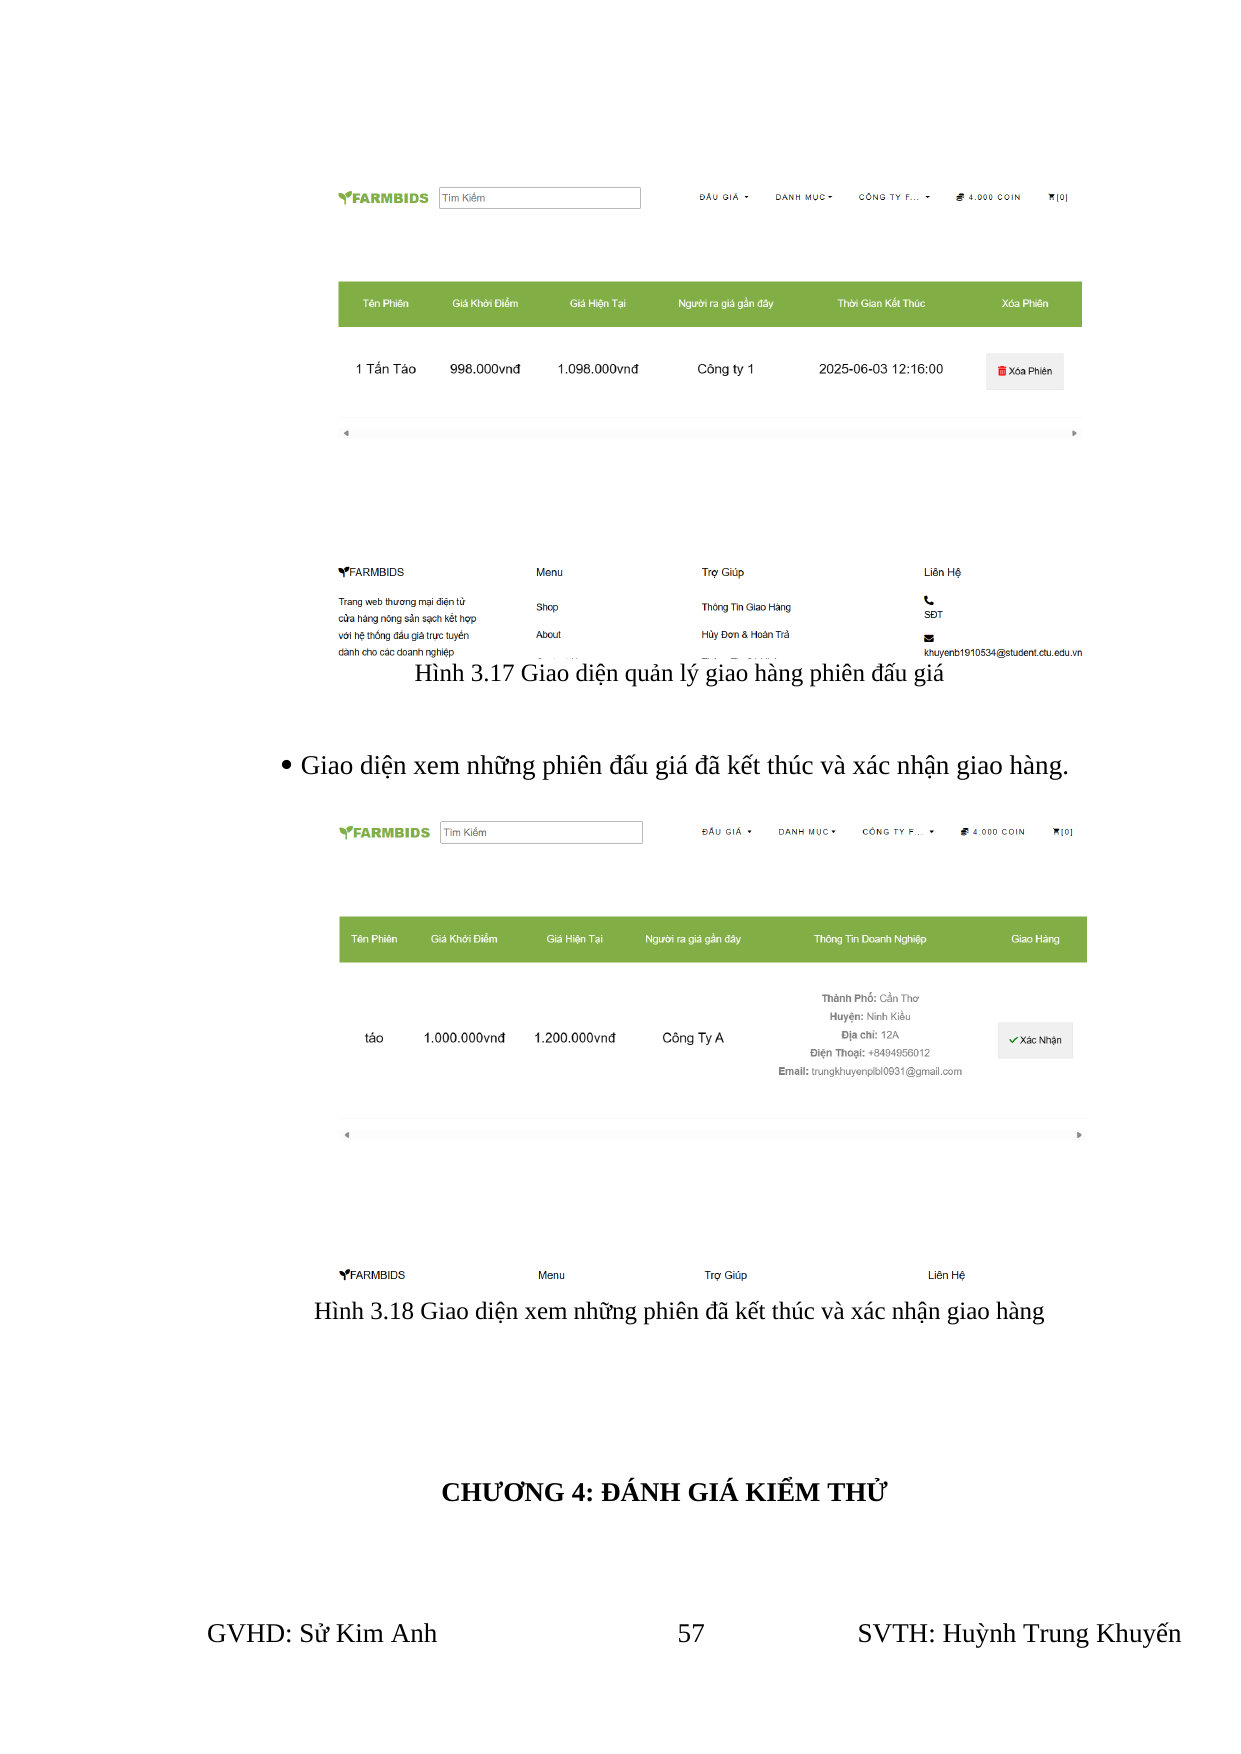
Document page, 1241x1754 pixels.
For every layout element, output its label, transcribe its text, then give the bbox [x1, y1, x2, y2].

picture [206, 177, 1211, 659]
list Giao diện xem những phiên đấu giá đã kết thúc và xác nhận giao hàng. [282, 749, 1122, 781]
picture [206, 811, 1216, 1297]
subtitle CHƯƠNG 4: ĐÁNH GIÁ KIỂM THỬ [207, 1476, 1122, 1507]
